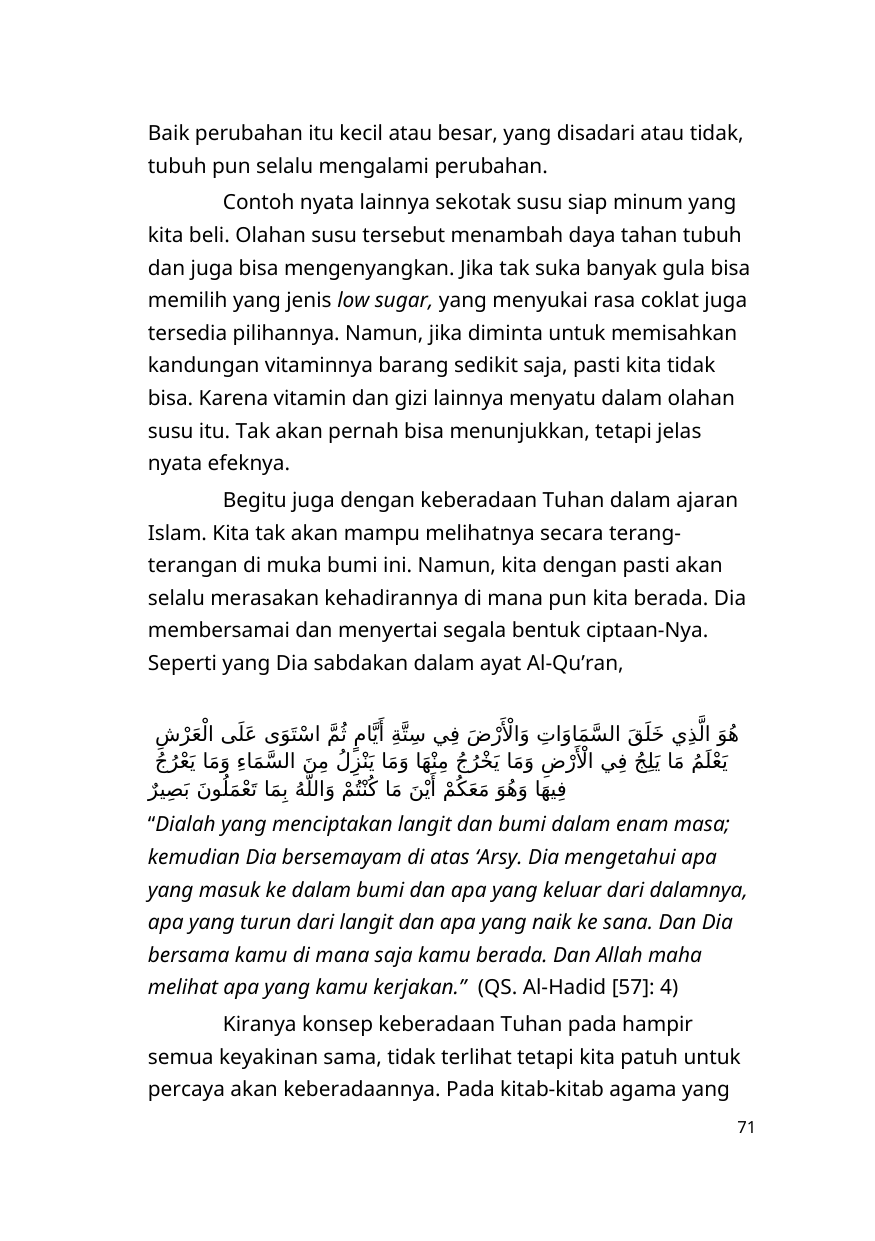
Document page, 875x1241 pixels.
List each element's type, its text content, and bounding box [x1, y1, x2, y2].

text Begitu juga dengan keberadaan Tuhan dalam ajaran Islam. Kita tak akan mampu melihatnya secara terang-terangan di muka bumi ini. Namun, kita dengan pasti akan selalu merasakan kehadirannya di mana pun kita berada. Dia membersamai dan menyertai segala bentuk ciptaan-Nya. Seperti yang Dia sabdakan dalam ayat Al-Qu’ran, [148, 485, 756, 677]
text Contoh nyata lainnya sekotak susu siap minum yang kita beli. Olahan susu tersebut menambah daya tahan tubuh dan juga bisa mengenyangkan. Jika tak suka banyak gula bisa memilih yang jenis low sugar, yang menyukai rasa coklat juga tersedia pilihannya. Namun, jika diminta untuk memisahkan kandungan vitaminnya barang sedikit saja, pasti kita tidak bisa. Karena vitamin dan gizi lainnya menyatu dalam olahan susu itu. Tak akan pernah bisa menunjukkan, tetapi jelas nyata efeknya. [148, 187, 756, 477]
text هُوَ الَّذِي خَلَقَ السَّمَاوَاتِ وَالْأَرْضَ فِي سِتَّةِ أَيَّامٍ ثُمَّ اسْتَوَى عَلَى الْعَرْشِ يَعْلَمُ مَا يَلِجُ فِي الْأَرْضِ وَمَا يَخْرُجُ مِنْهَا وَمَا يَنْزِلُ مِنَ السَّمَاءِ وَمَا يَعْرُجُ فِيهَا وَهُوَ مَعَكُمْ أَيْنَ مَا كُنْتُمْ وَاللَّهُ بِمَا تَعْمَلُونَ بَصِيرٌ [148, 722, 756, 802]
text “Dialah yang menciptakan langit dan bumi dalam enam masa; kemudian Dia bersemayam di atas ‘Arsy. Dia mengetahui apa yang masuk ke dalam bumi dan apa yang keluar dari dalamnya, apa yang turun dari langit dan apa yang naik ke sana. Dan Dia bersama kamu di mana saja kamu berada. Dan Allah maha melihat apa yang kamu kerjakan.” (QS. Al-Hadid [57]: 4) [148, 809, 756, 1001]
